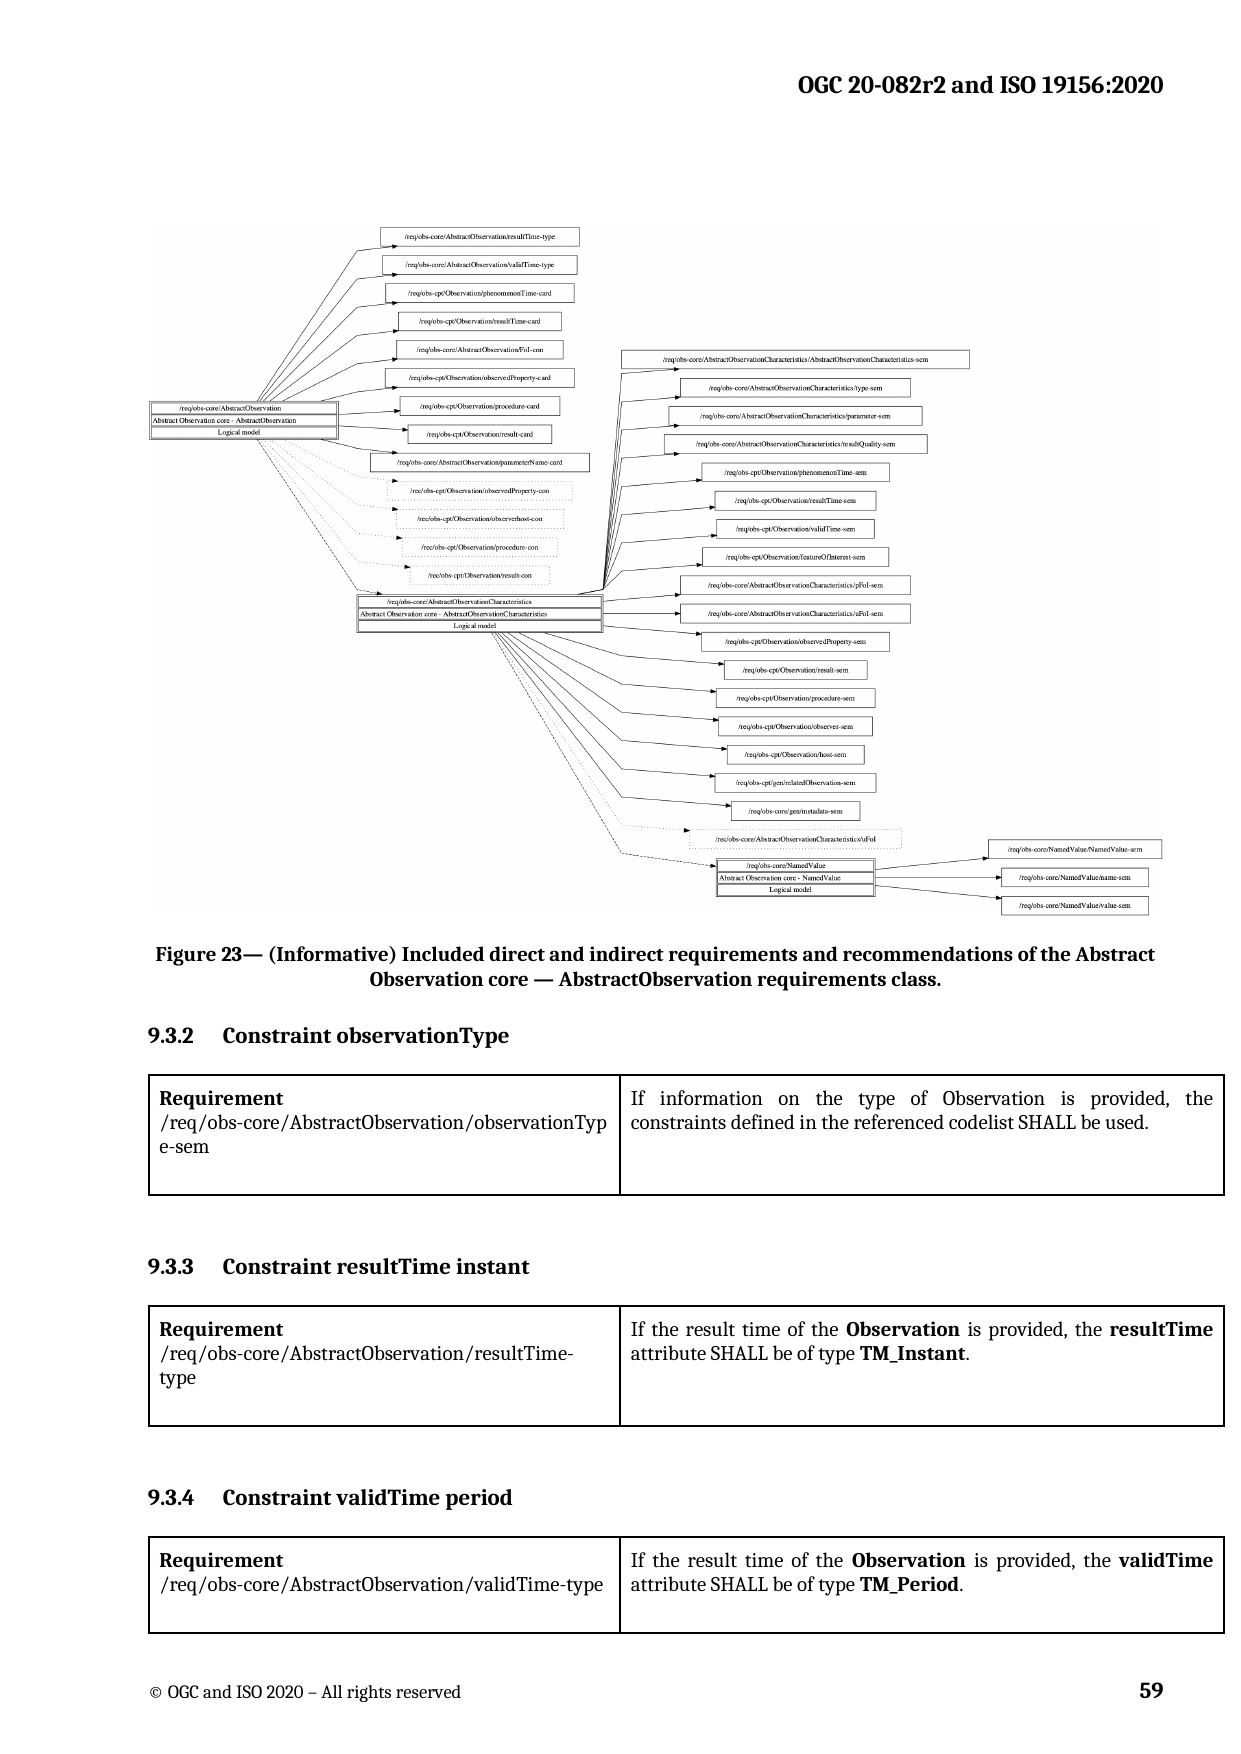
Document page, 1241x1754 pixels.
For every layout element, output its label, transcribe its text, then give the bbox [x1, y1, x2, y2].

table_header [150, 1307, 619, 1425]
table_header Requirement /req/obs-core/AbstractObservation/- [150, 1076, 619, 1194]
table_header [621, 1076, 1223, 1194]
subtitle Constraint validTime period [148, 1484, 1163, 1511]
table_header If the result time of the Observation is provided, the validTime attribute SHALL be of type TM_Period. [621, 1538, 1223, 1632]
text Figure 23— (Informative) Included direct and indirect requirements and recommendations of the Abstract Observation core — AbstractObservation requirements class. [148, 941, 1163, 991]
table_header Requirement /req/obs-core/AbstractObservation/validTime-type [150, 1538, 619, 1632]
table_header [621, 1307, 1223, 1425]
picture [147, 225, 1164, 917]
subtitle Constraint [148, 1023, 1163, 1049]
